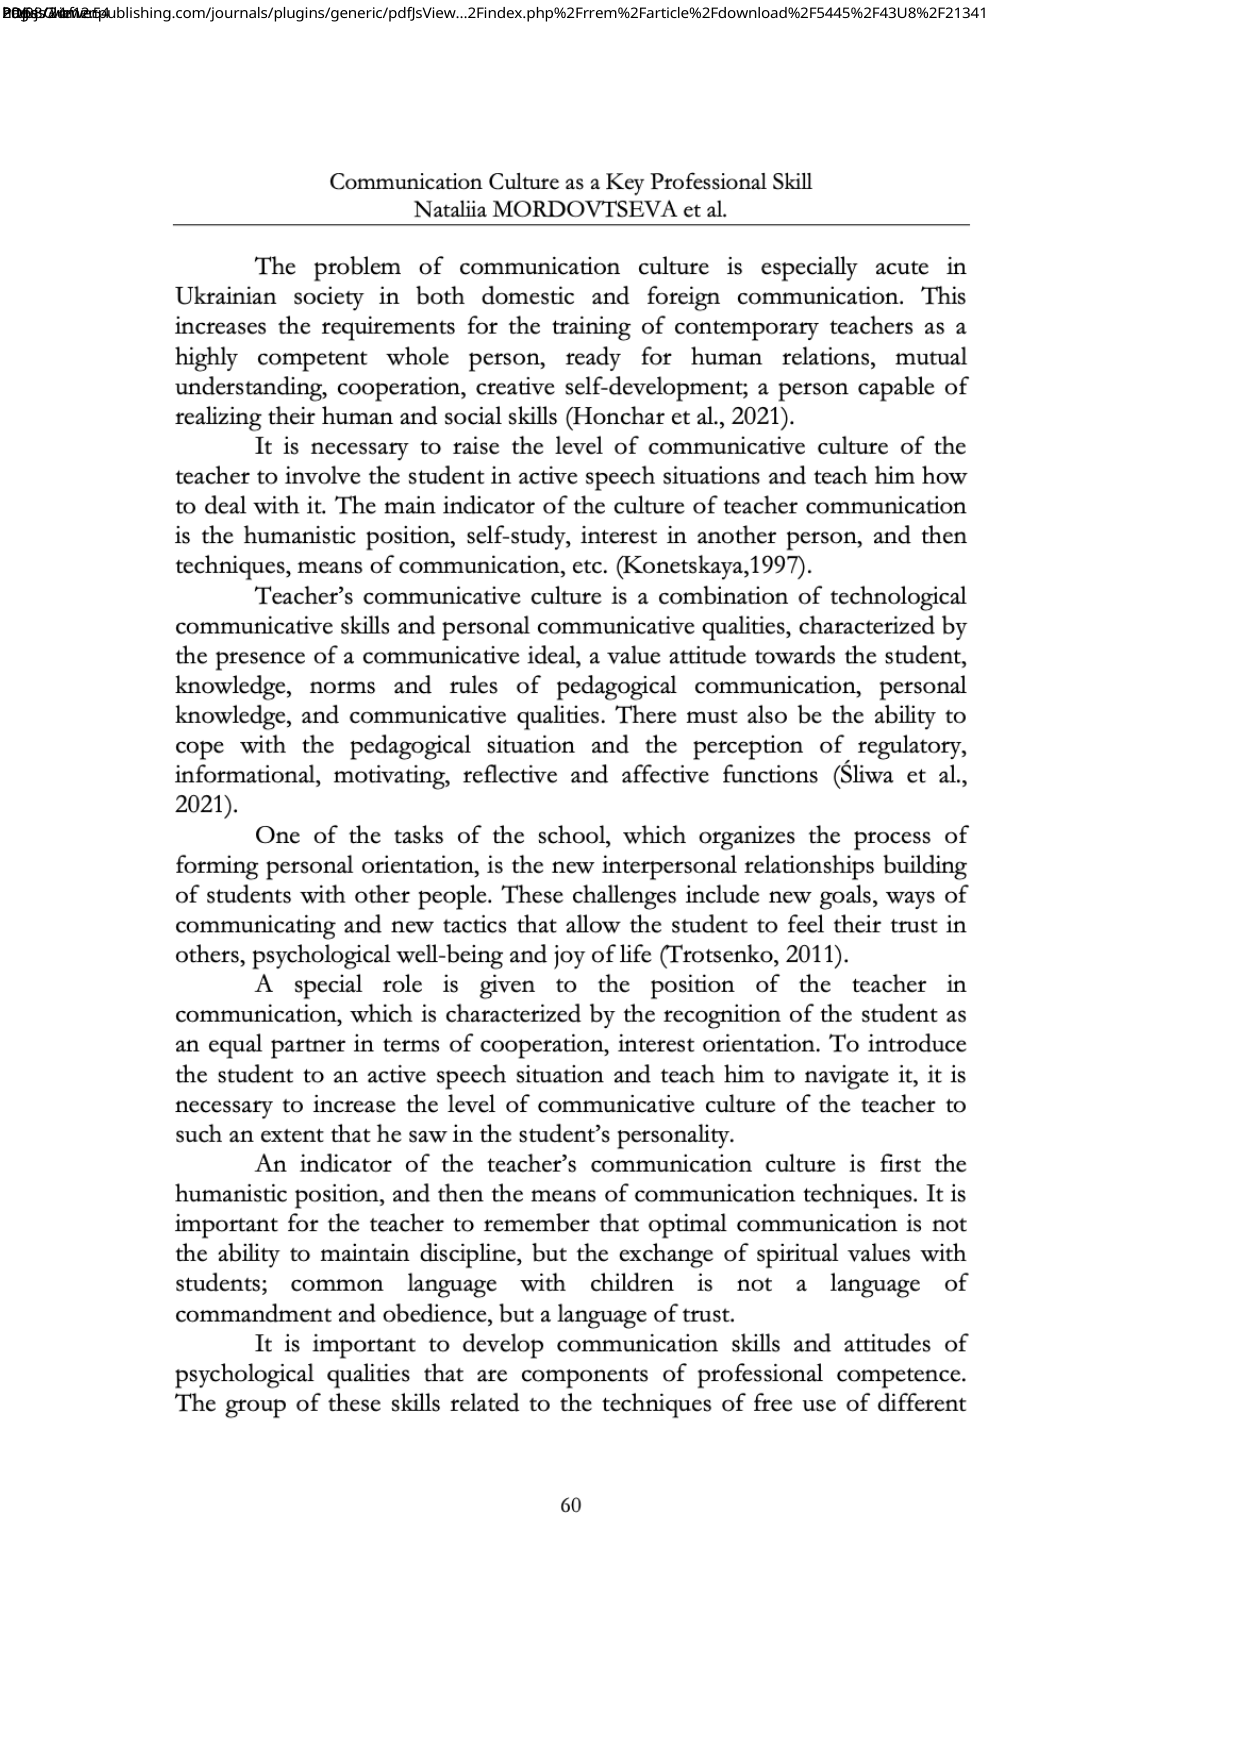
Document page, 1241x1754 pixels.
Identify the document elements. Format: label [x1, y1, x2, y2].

picture [172, 172, 971, 1513]
